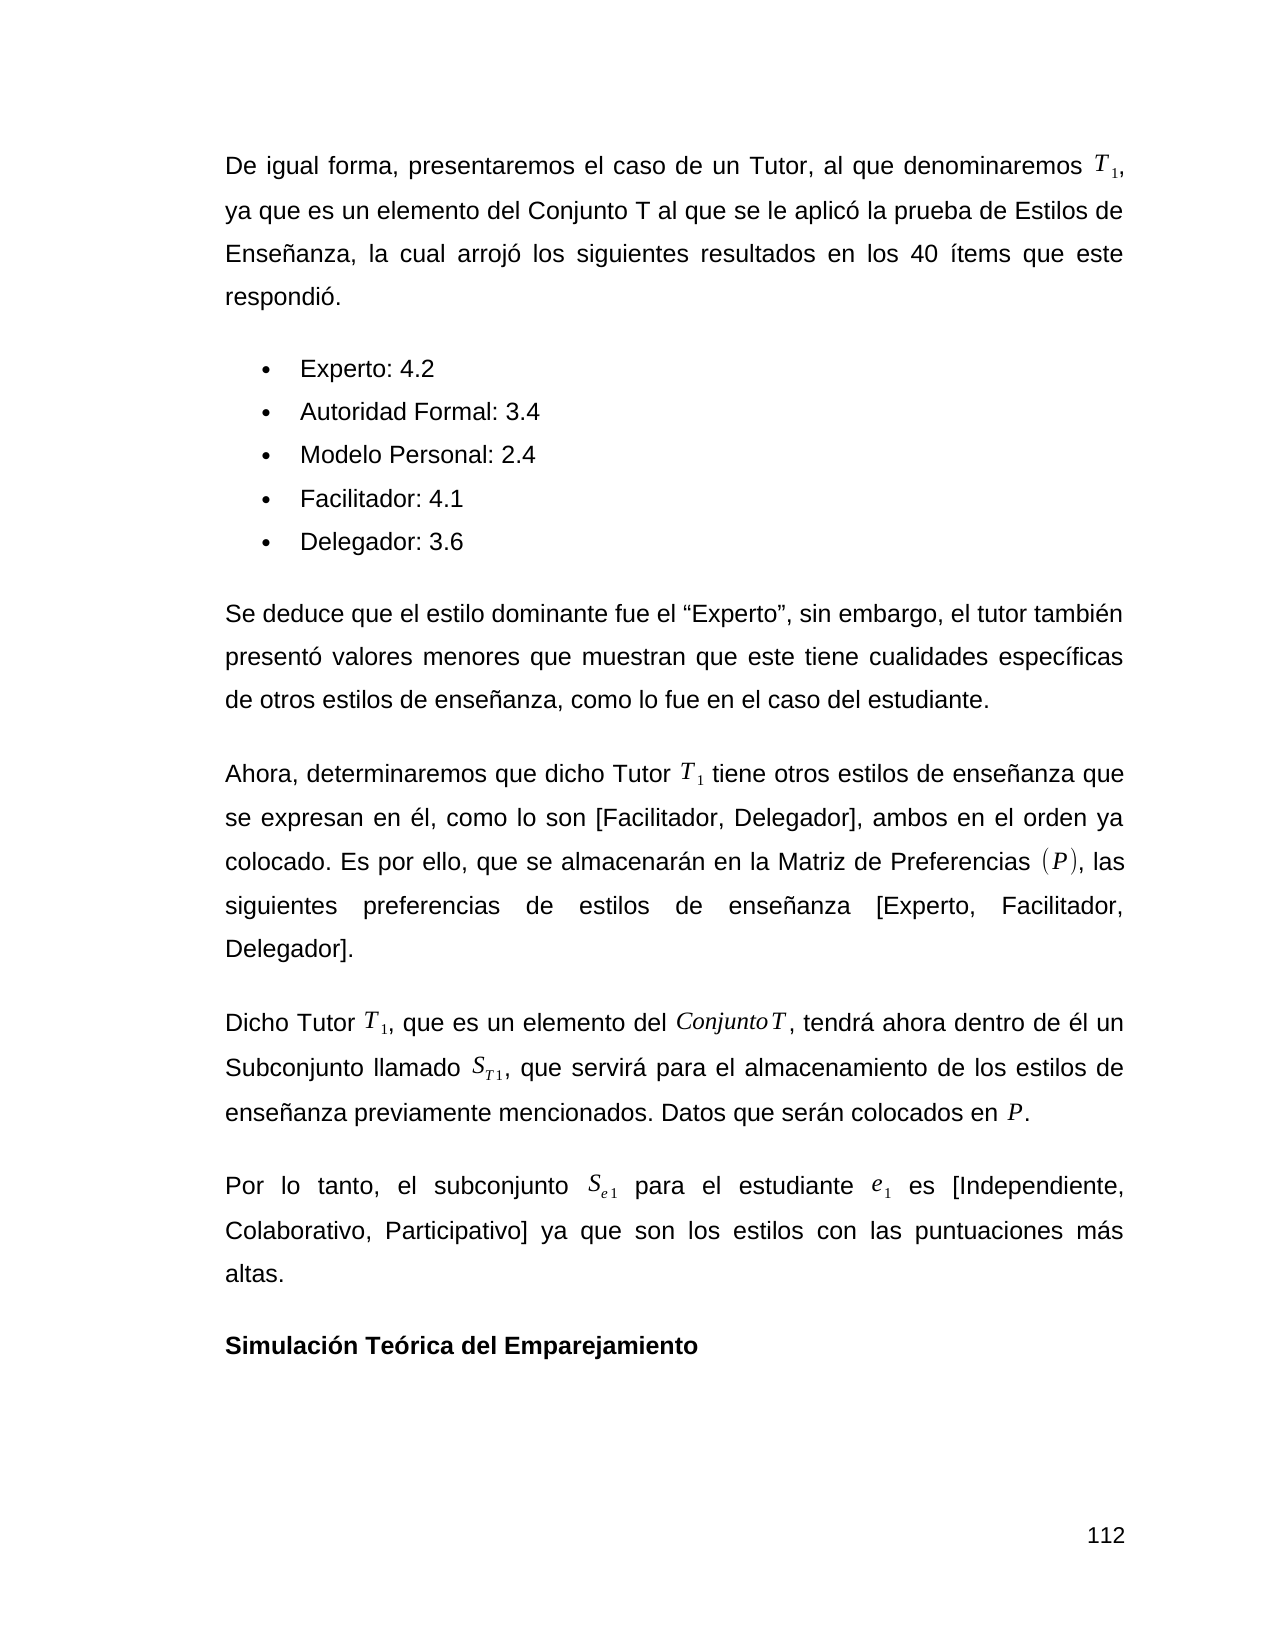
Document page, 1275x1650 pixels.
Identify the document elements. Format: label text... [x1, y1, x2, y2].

subtitle Simulación Teórica del Emparejamiento [225, 1331, 1125, 1360]
list Delegador: 3.6 [262, 527, 1125, 556]
list Facilitador: 4.1 [262, 484, 1125, 512]
text Ahora, determinaremos que dicho Tutor tiene otros estilos de enseñanza que se expresan en él, como lo son [Facilitador, Delegador], ambos en el orden ya colocado. Es por ello, que se almacenarán en la Matriz de Preferencias , las siguientes preferencias de estilos de enseñanza [Experto, Facilitador, Delegador]. [225, 758, 1125, 963]
text Dicho Tutor , que es un elemento del , tendrá ahora dentro de él un Subconjunto llamado , que servirá para el almacenamiento de los estilos de enseñanza previamente mencionados. Datos que serán colocados en . [225, 1006, 1125, 1126]
list Autoridad Formal: 3.4 [262, 397, 1125, 426]
list Modelo Personal: 2.4 [262, 441, 1125, 469]
text De igual forma, presentaremos el caso de un Tutor, al que denominaremos , ya que es un elemento del Conjunto T al que se le aplicó la prueba de Estilos de Enseñanza, la cual arrojó los siguientes resultados en los 40 ítems que este respondió. [225, 150, 1125, 311]
text Se deduce que el estilo dominante fue el “Experto”, sin embargo, el tutor también presentó valores menores que muestran que este tiene cualidades específicas de otros estilos de enseñanza, como lo fue en el caso del estudiante. [225, 599, 1125, 714]
list Experto: 4.2 [262, 354, 1125, 383]
text Por lo tanto, el subconjunto ​​ para el estudiante ​ es [Independiente, Colaborativo, Participativo] ya que son los estilos con las puntuaciones más altas. [225, 1170, 1125, 1288]
